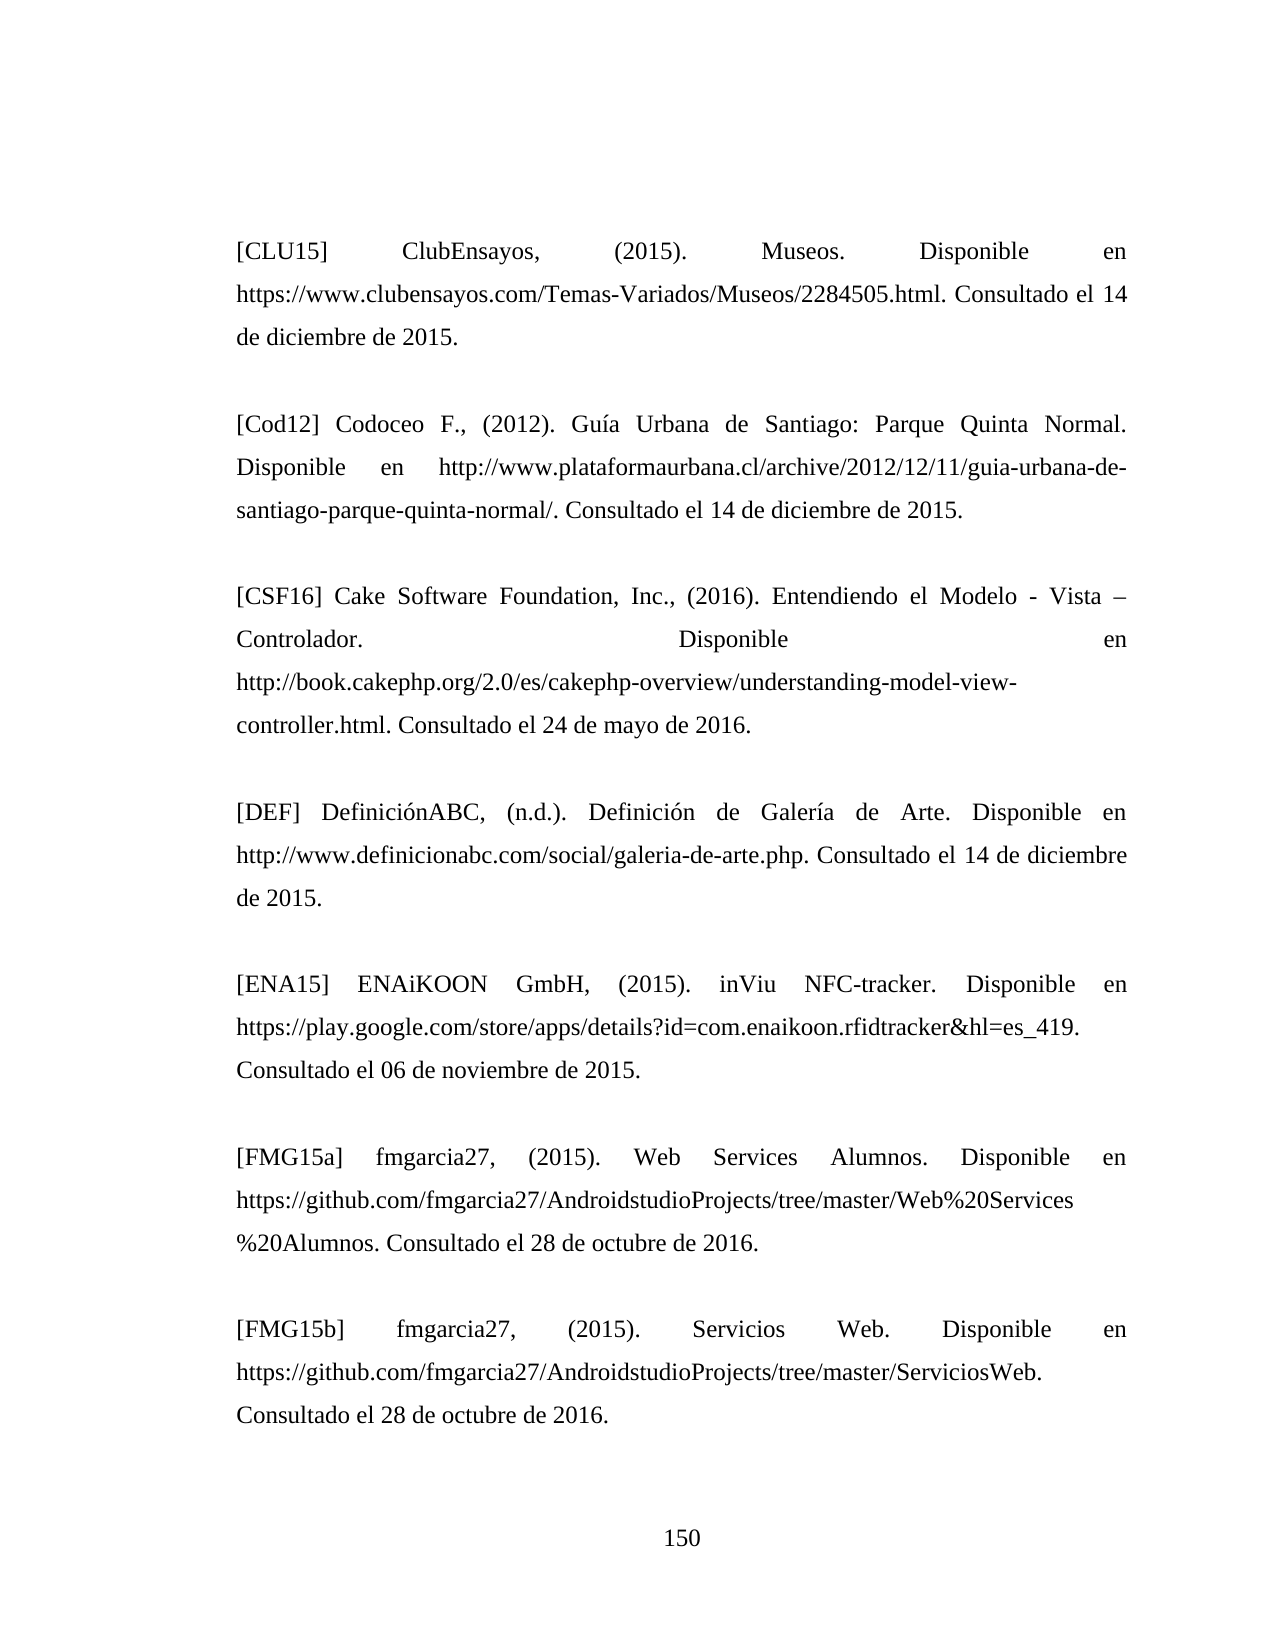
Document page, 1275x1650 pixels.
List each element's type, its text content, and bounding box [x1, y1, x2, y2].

text [DEF] DefiniciónABC, (n.d.). Definición de Galería de Arte. Disponible en http://www.definicionabc.com/social/galeria-de-arte.php. Consultado el 14 de diciembre de 2015. [236, 797, 1127, 912]
text [FMG15a] fmgarcia27, (2015). Web Services Alumnos. Disponible en https://github.com/fmgarcia27/AndroidstudioProjects/tree/master/Web%20Services%20Alumnos. Consultado el 28 de octubre de 2016. [236, 1142, 1127, 1257]
text [CSF16] Cake Software Foundation, Inc., (2016). Entendiendo el Modelo - Vista – Controlador. Disponible en http://book.cakephp.org/2.0/es/cakephp-overview/understanding-model-view-controller.html. Consultado el 24 de mayo de 2016. [236, 581, 1127, 739]
text [FMG15b] fmgarcia27, (2015). Servicios Web. Disponible en https://github.com/fmgarcia27/AndroidstudioProjects/tree/master/ServiciosWeb. Consultado el 28 de octubre de 2016. [236, 1314, 1127, 1429]
text [Cod12] Codoceo F., (2012). Guía Urbana de Santiago: Parque Quinta Normal. Disponible en http://www.plataformaurbana.cl/archive/2012/12/11/guia-urbana-de-santiago-parque-quinta-normal/. Consultado el 14 de diciembre de 2015. [236, 409, 1127, 524]
text [CLU15] ClubEnsayos, (2015). Museos. Disponible en https://www.clubensayos.com/Temas-Variados/Museos/2284505.html. Consultado el 14 de diciembre de 2015. [236, 236, 1127, 351]
text [ENA15] ENAiKOON GmbH, (2015). inViu NFC-tracker. Disponible en https://play.google.com/store/apps/details?id=com.enaikoon.rfidtracker&hl=es_419. Consultado el 06 de noviembre de 2015. [236, 969, 1127, 1084]
